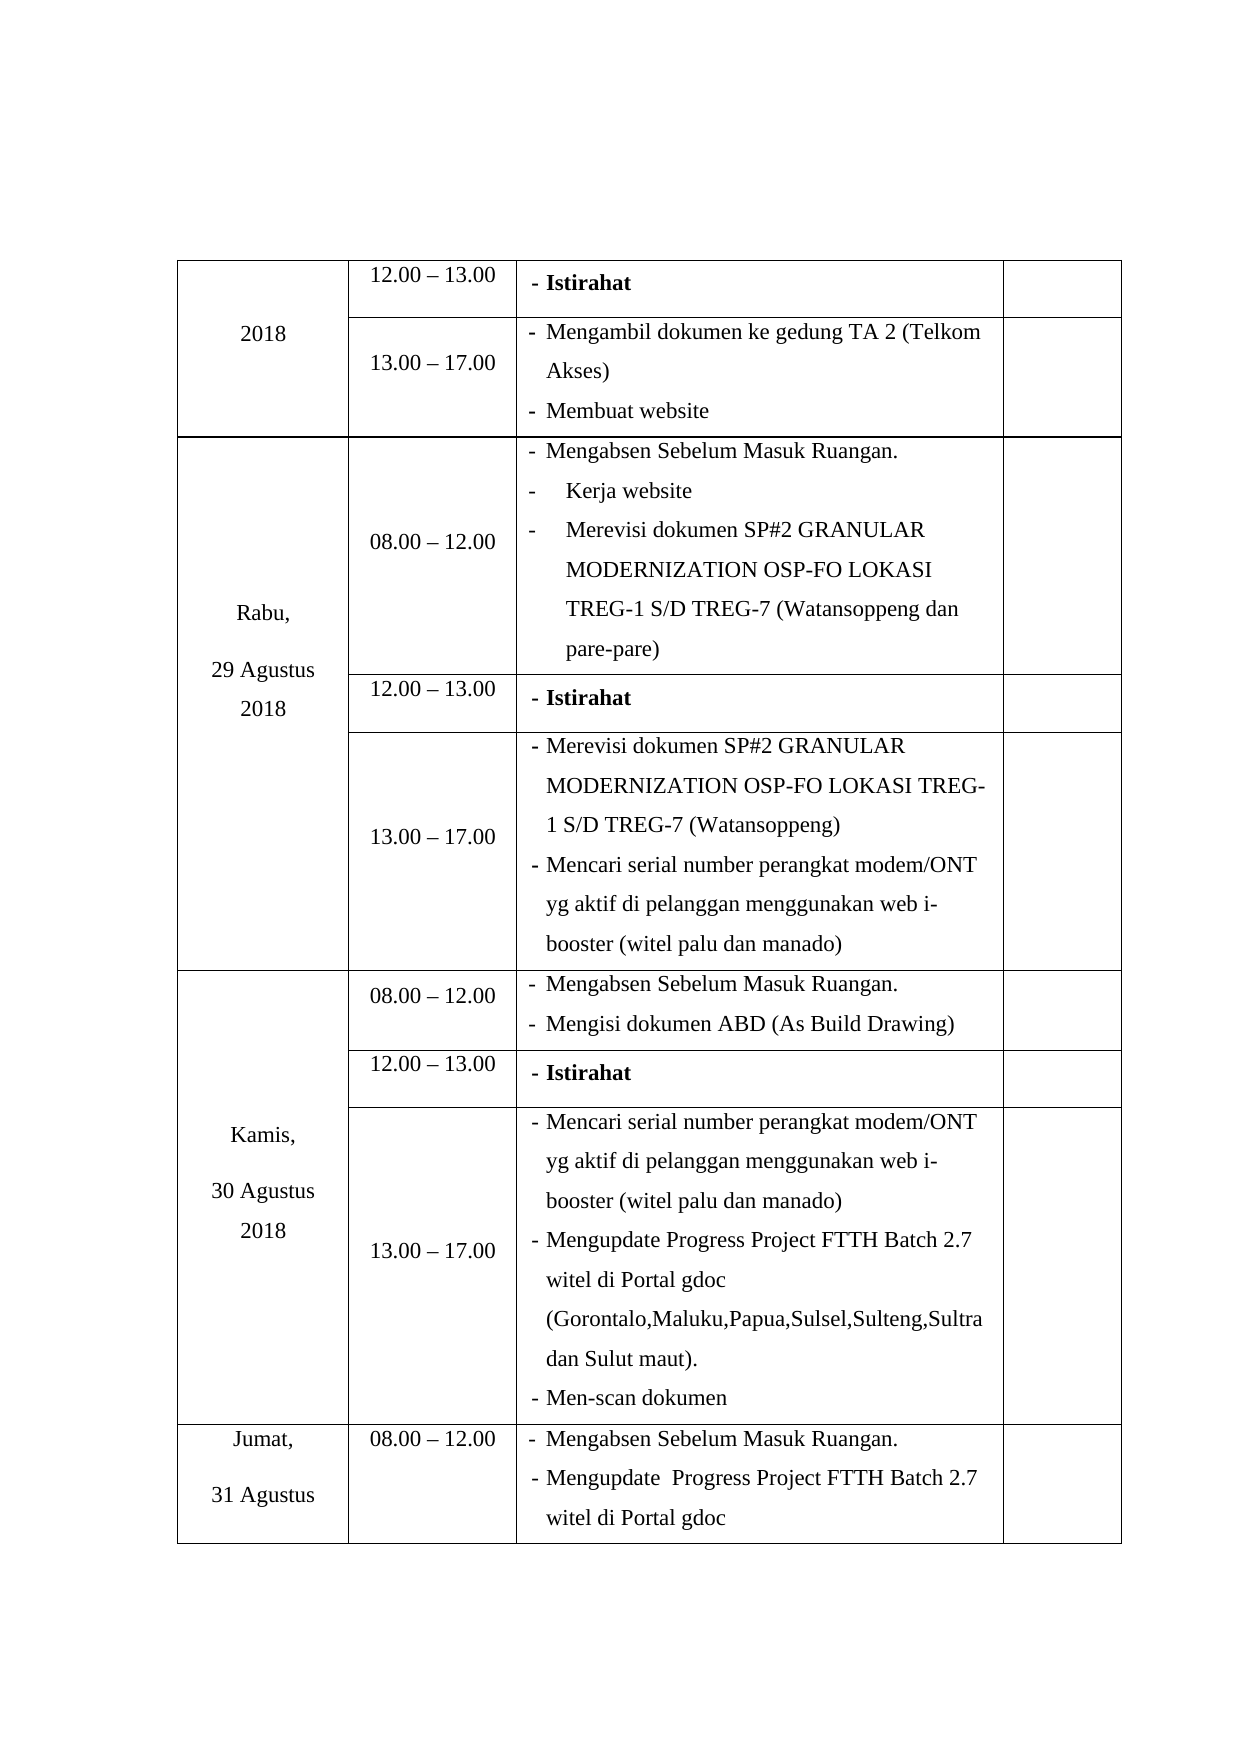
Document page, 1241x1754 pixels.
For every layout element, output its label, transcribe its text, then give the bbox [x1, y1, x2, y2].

table_cell Istirahat [517, 675, 1003, 732]
table_cell Istirahat [517, 261, 1003, 317]
table_cell 13.00 – 17.00 [349, 733, 516, 969]
table_cell [1004, 1108, 1121, 1423]
table_cell 08.00 – 12.00 [349, 971, 516, 1049]
table_cell [1004, 261, 1121, 317]
table_cell Istirahat [517, 1051, 1003, 1107]
table_cell [1004, 971, 1121, 1049]
table_cell Kamis, 30 Agustus 2018 [178, 971, 348, 1423]
table_cell Mengambil dokumen ke gedung TA 2 (Telkom Akses) Membuat website [517, 318, 1003, 436]
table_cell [517, 1425, 1003, 1543]
table_cell 13.00 – 17.00 [349, 1108, 516, 1423]
table_cell Mengabsen Sebelum Masuk Ruangan. Kerja website Merevisi dokumen SP#2 GRANULAR MODERNIZATION OSP-FO LOKASI TREG-1 S/D TREG-7 (Watansoppeng dan pare-pare) [517, 438, 1003, 674]
table_cell Merevisi dokumen SP#2 GRANULAR MODERNIZATION OSP-FO LOKASI TREG-1 S/D TREG-7 (Watansoppeng) Mencari serial number perangkat modem/ONT yg aktif di pelanggan menggunakan web i-booster (witel palu dan manado) [517, 733, 1003, 969]
table_cell Mencari serial number perangkat modem/ONT yg aktif di pelanggan menggunakan web i-booster (witel palu dan manado) Mengupdate Progress Project FTTH Batch 2.7 witel di Portal gdoc (Gorontalo,Maluku,Papua,Sulsel,Sulteng,Sultra dan Sulut maut). Men-scan dokumen [517, 1108, 1003, 1423]
table_cell 12.00 – 13.00 [349, 675, 516, 732]
table_cell Rabu, 29 Agustus 2018 [178, 438, 348, 969]
table_cell [1004, 318, 1121, 436]
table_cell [178, 1425, 348, 1543]
table_cell Mengabsen Sebelum Masuk Ruangan. Mengisi dokumen ABD (As Build Drawing) [517, 971, 1003, 1049]
table_cell [1004, 733, 1121, 969]
table_cell [1004, 438, 1121, 674]
table_cell 12.00 – 13.00 [349, 261, 516, 317]
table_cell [178, 261, 348, 436]
table_cell [1004, 1425, 1121, 1543]
table_cell 13.00 – 17.00 [349, 318, 516, 436]
table_cell [1004, 675, 1121, 732]
table_cell [1004, 1051, 1121, 1107]
table_cell 08.00 – 12.00 [349, 438, 516, 674]
table_cell 12.00 – 13.00 [349, 1051, 516, 1107]
table_cell 08.00 – 12.00 [349, 1425, 516, 1543]
